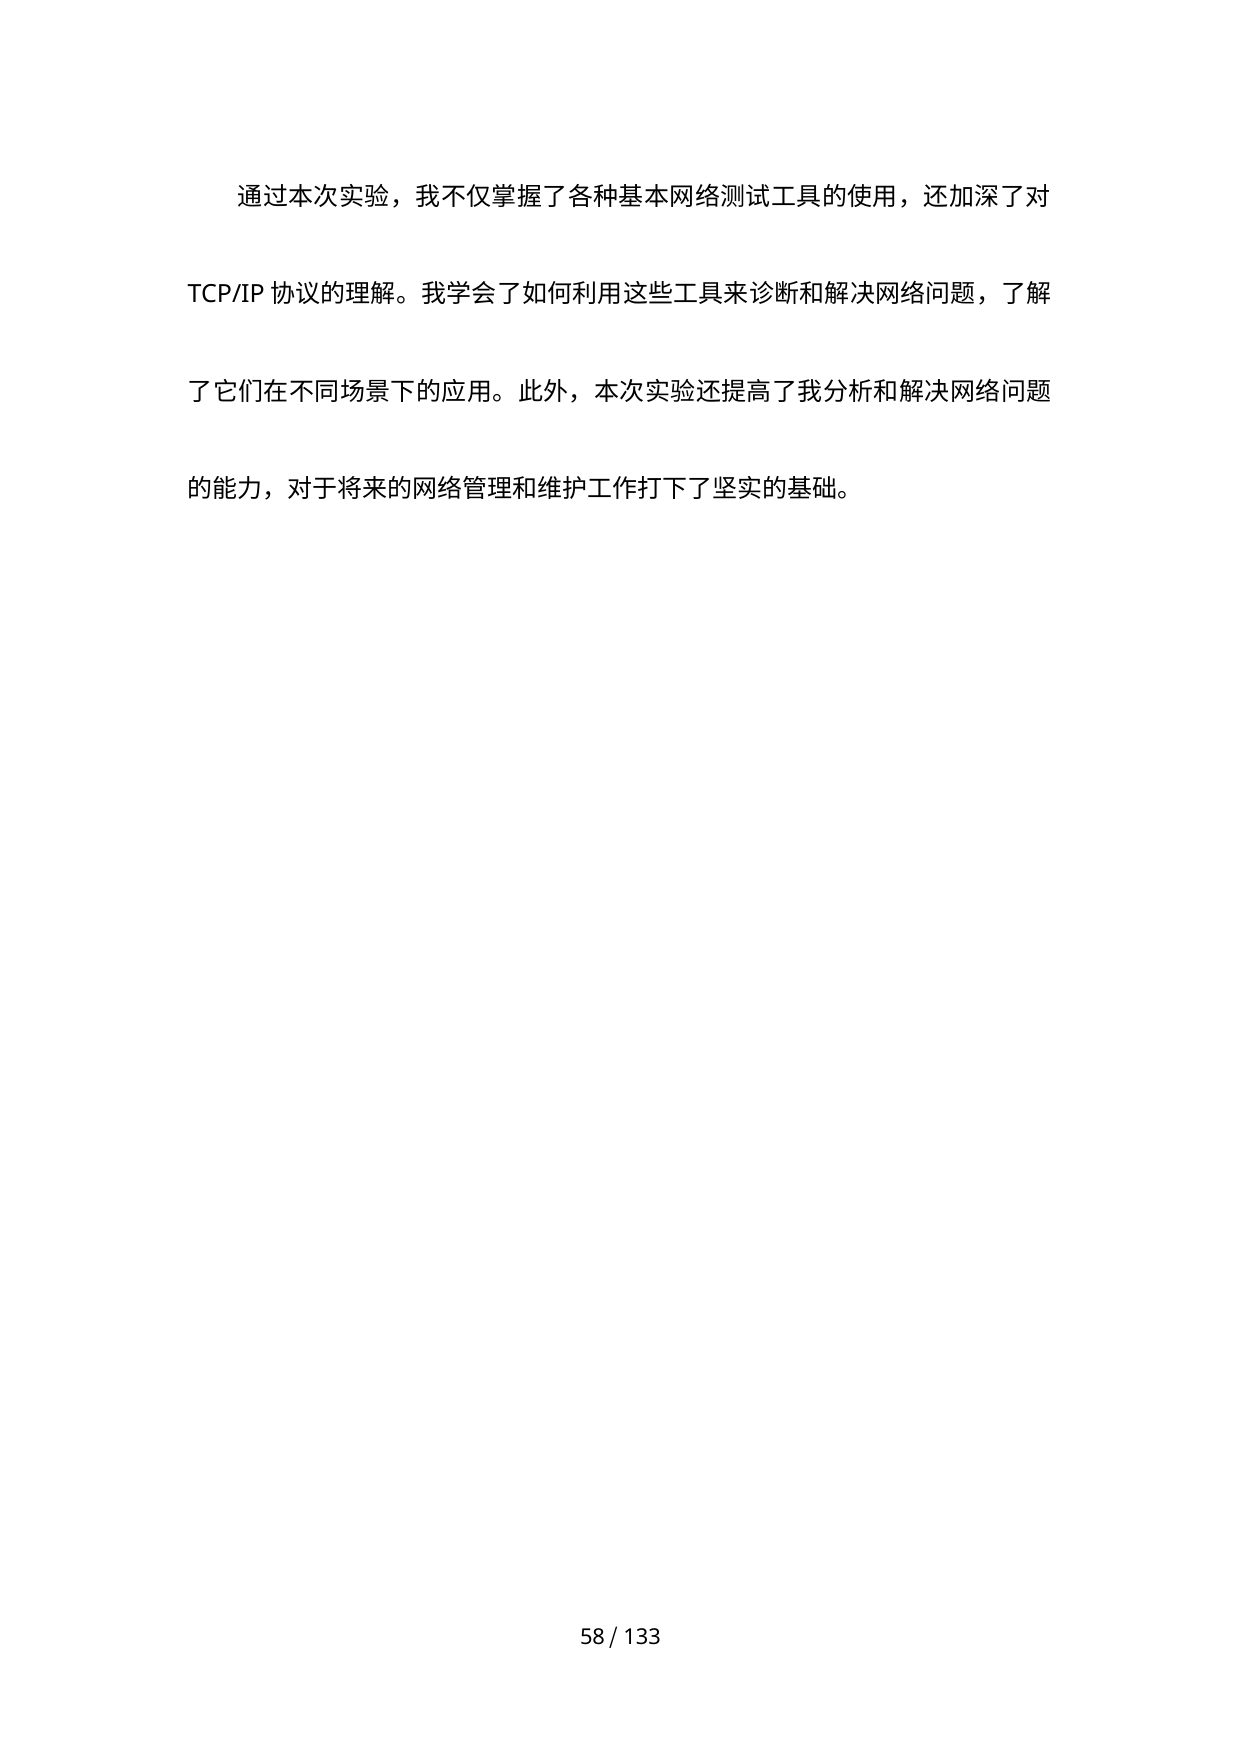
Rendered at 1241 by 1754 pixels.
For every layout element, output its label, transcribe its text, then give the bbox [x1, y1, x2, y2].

text 通过本次实验，我不仅掌握了各种基本网络测试工具的使用，还加深了对TCP/IP协议的理解。我学会了如何利用这些工具来诊断和解决网络问题，了解了它们在不同场景下的应用。此外，本次实验还提高了我分析和解决网络问题的能力，对于将来的网络管理和维护工作打下了坚实的基础。 [187, 162, 1053, 519]
